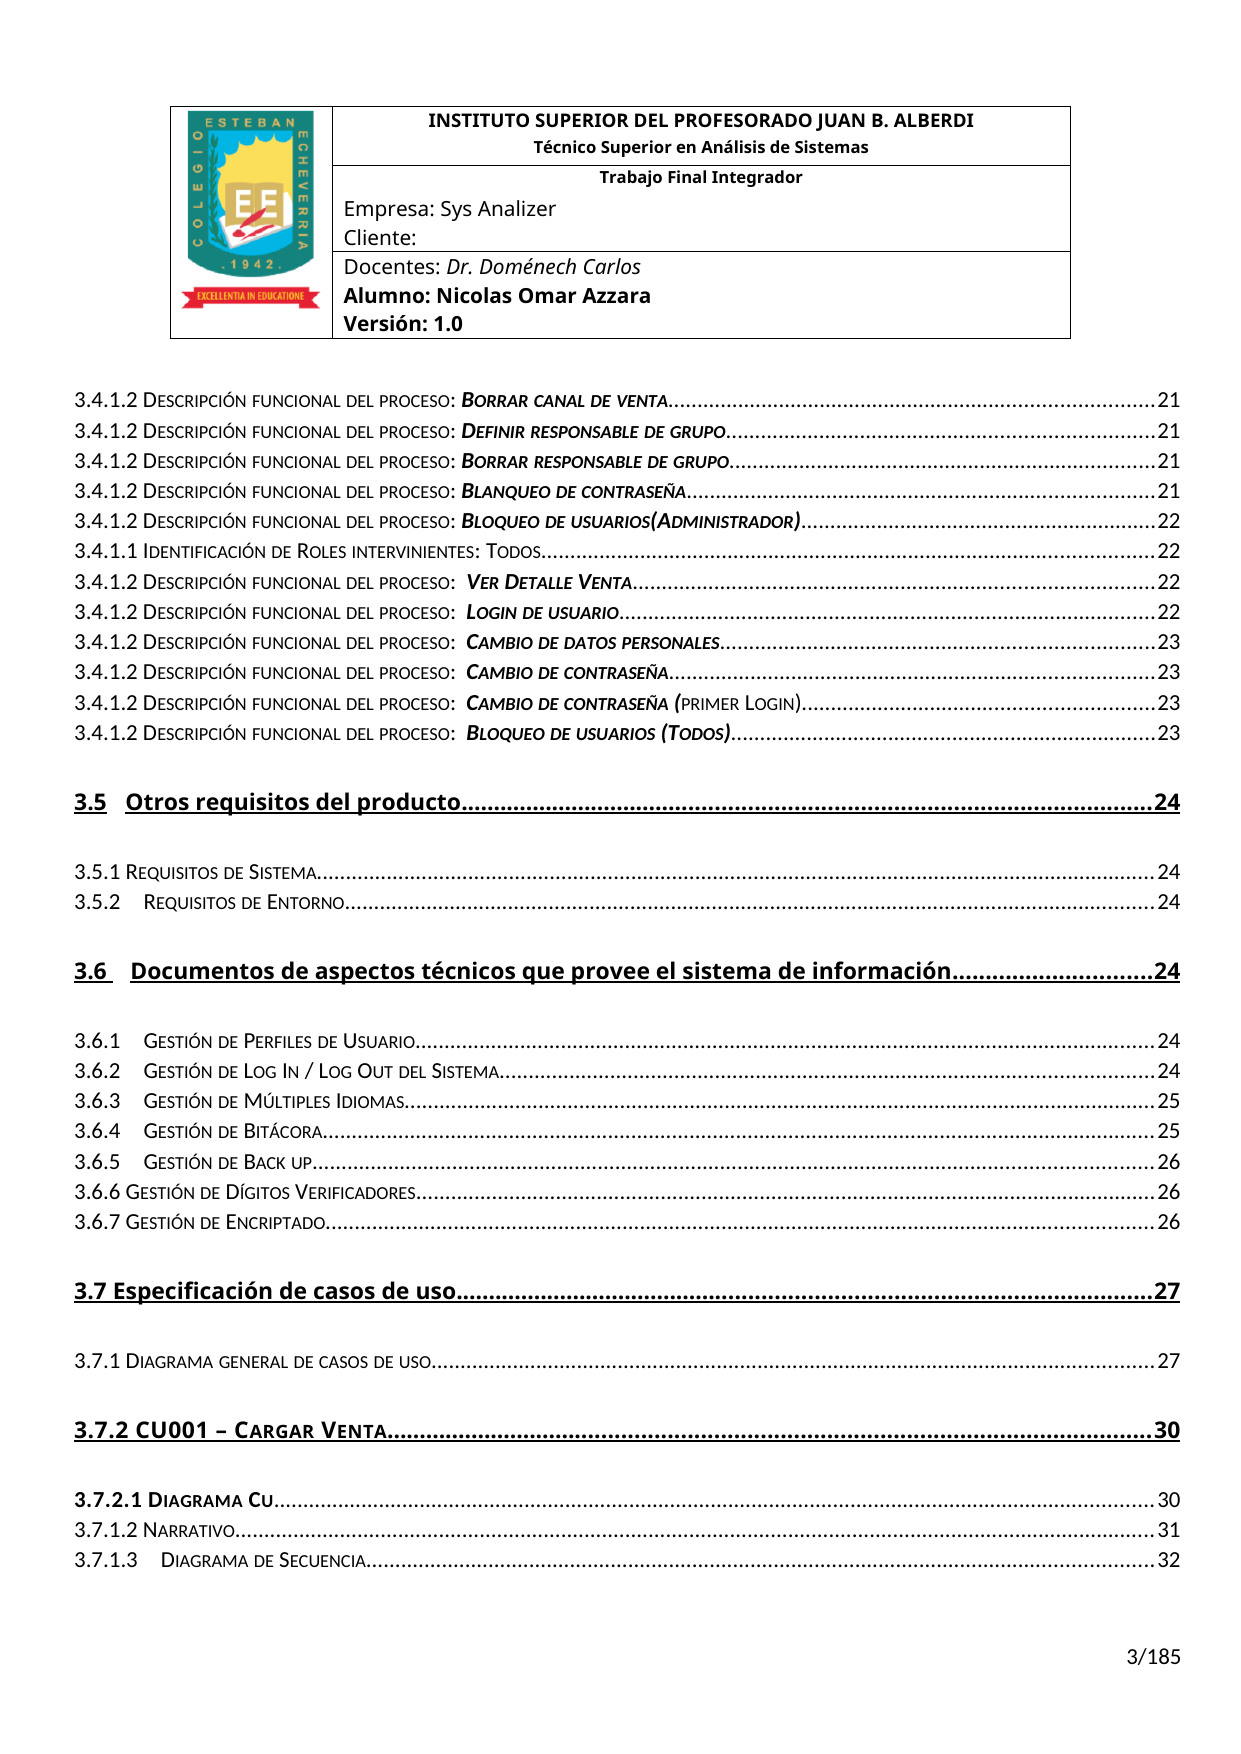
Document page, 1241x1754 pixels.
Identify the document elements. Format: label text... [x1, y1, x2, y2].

text 3.7.1.3 Diagrama de Secuencia 32 [74, 1546, 1181, 1574]
text 3.6.5 Gestión de Back up 26 [74, 1147, 1181, 1175]
text 3.7.1.2 Narrativo 31 [74, 1515, 1181, 1543]
text 3.7.1 Diagrama general de casos de uso 27 [74, 1346, 1181, 1374]
text 3.6.1 Gestión de Perfiles de Usuario 24 [74, 1026, 1181, 1054]
text 3.7.2.1 Diagrama Cu 30 [74, 1485, 1181, 1513]
text 3.5.1 Requisitos de Sistema 24 [74, 857, 1181, 885]
text 3.4.1.2 Descripción funcional del proceso: Definir responsable de grupo 21 [74, 416, 1181, 444]
text 3.4.1.2 Descripción funcional del proceso: Ver Detalle Venta 22 [74, 567, 1181, 595]
text 3.4.1.2 Descripción funcional del proceso: Cambio de contraseña 23 [74, 657, 1181, 686]
text 3.4.1.2 Descripción funcional del proceso: Login de usuario 22 [74, 597, 1181, 625]
text 3.7 Especificación de casos de uso 27 [74, 1275, 1181, 1306]
text 3.4.1.2 Descripción funcional del proceso: Cambio de contraseña (primer Login) 23 [74, 688, 1181, 716]
text 3.6.3 Gestión de Múltiples Idiomas 25 [74, 1086, 1181, 1114]
text 3.4.1.2 Descripción funcional del proceso: Borrar responsable de grupo 21 [74, 446, 1181, 474]
text 3.6 Documentos de aspectos técnicos que provee el sistema de información 24 [74, 955, 1181, 986]
text 3.4.1.2 Descripción funcional del proceso: Borrar canal de venta 21 [74, 386, 1181, 414]
text 3.4.1.2 Descripción funcional del proceso: Bloqueo de usuarios(Administrador) 22 [74, 506, 1181, 534]
text 3.6.6 Gestión de Dígitos Verificadores 26 [74, 1177, 1181, 1205]
text 3.7.2 CU001 – Cargar Venta 30 [74, 1414, 1181, 1445]
text 3.4.1.2 Descripción funcional del proceso: Bloqueo de usuarios (Todos) 23 [74, 718, 1181, 746]
text 3.6.2 Gestión de Log In / Log Out del Sistema 24 [74, 1056, 1181, 1084]
text 3.6.4 Gestión de Bitácora 25 [74, 1117, 1181, 1145]
text 3.4.1.2 Descripción funcional del proceso: Blanqueo de contraseña 21 [74, 476, 1181, 504]
text 3.4.1.1 Identificación de Roles intervinientes: Todos 22 [74, 537, 1181, 565]
text 3.4.1.2 Descripción funcional del proceso: Cambio de datos personales 23 [74, 627, 1181, 655]
text 3.5 Otros requisitos del producto 24 [74, 786, 1181, 817]
text 3.5.2 Requisitos de Entorno 24 [74, 887, 1181, 915]
text 3.6.7 Gestión de Encriptado 26 [74, 1207, 1181, 1235]
picture [181, 107, 321, 322]
